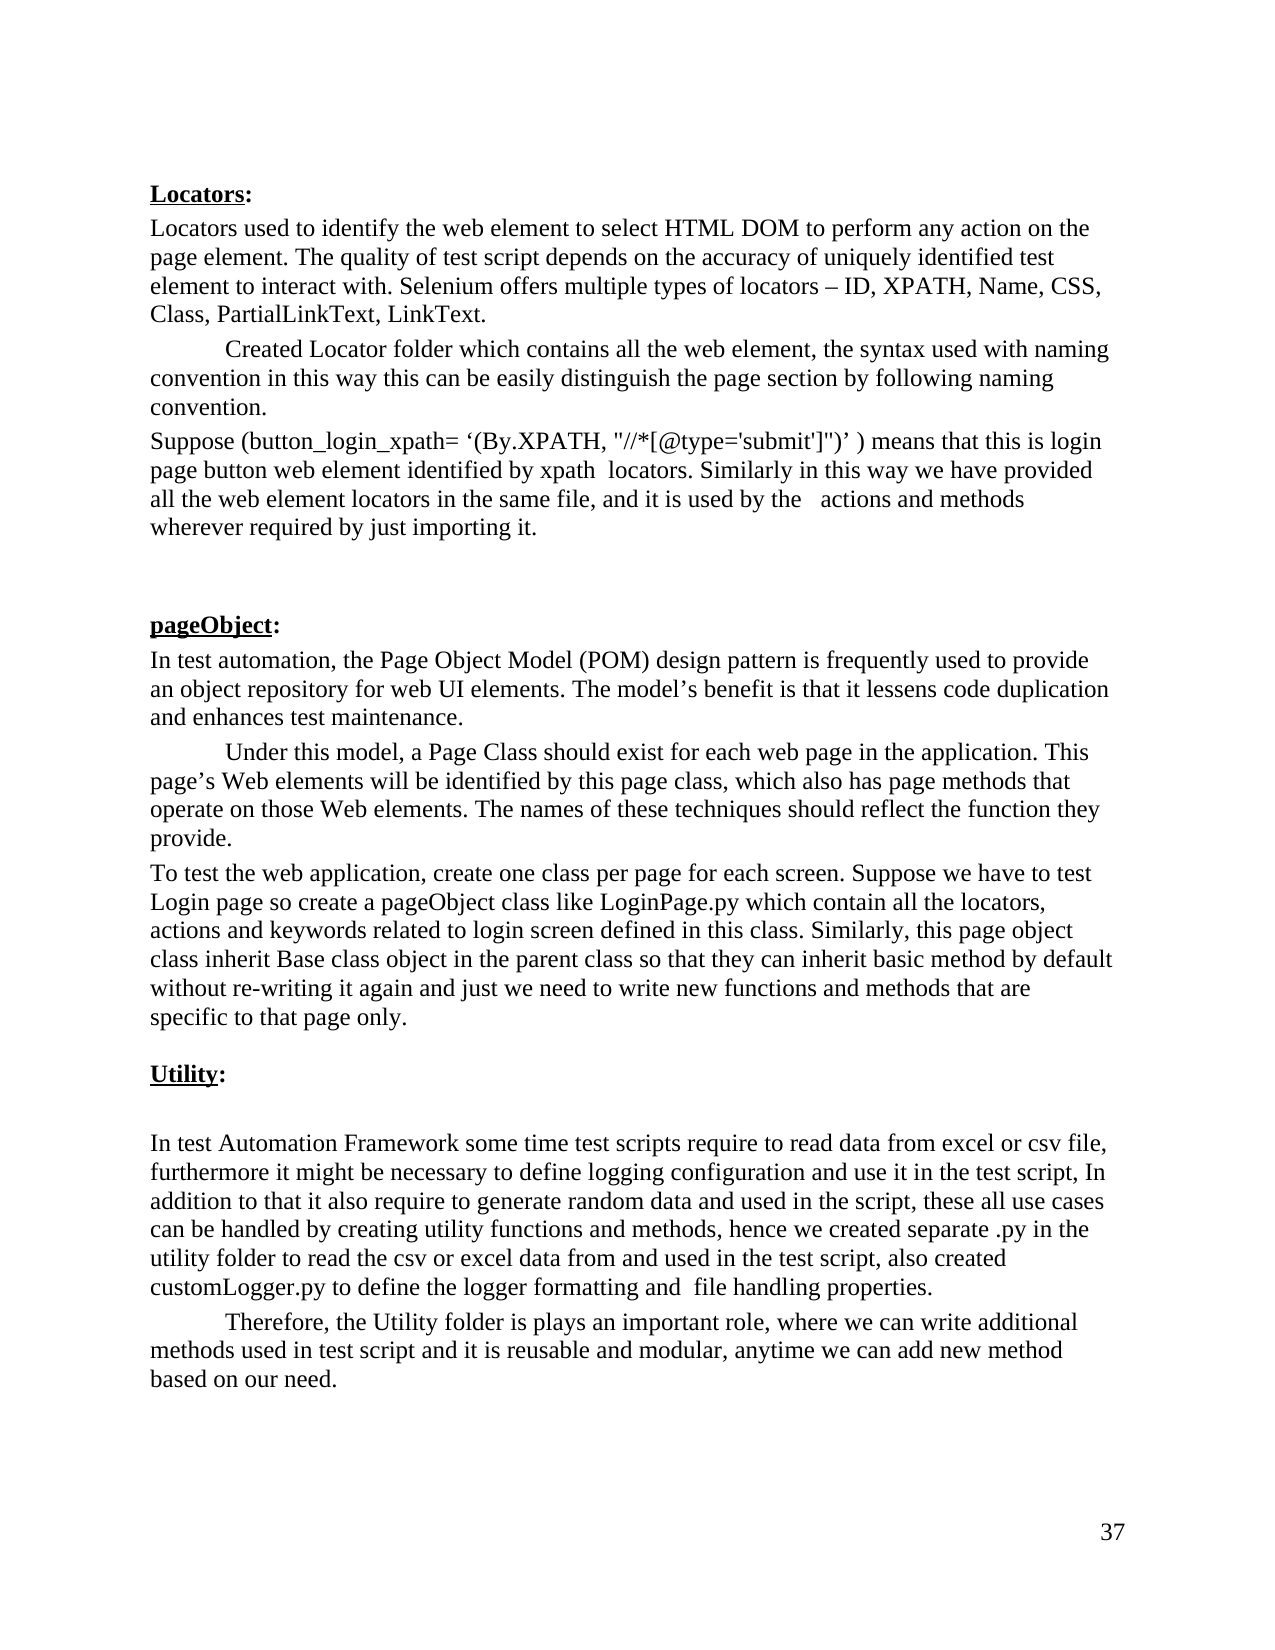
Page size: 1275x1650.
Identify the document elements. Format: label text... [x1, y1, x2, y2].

text Utility: [150, 1059, 1125, 1088]
text Suppose (button_login_xpath= ‘(By.XPATH, "//*[@type='submit']")’ ) means that this is login page button web element identified by xpath locators. Similarly in this way we have provided all the web element locators in the same file, and it is used by the actions and methods wherever required by just importing it. [150, 426, 1113, 541]
text Therefore, the Utility folder is plays an important role, where we can write additional methods used in test script and it is reusable and modular, anytime we can add new method based on our need. [150, 1307, 1113, 1393]
text Under this model, a Page Class should exist for each web page in the application. This page’s Web elements will be identified by this page class, which also has page methods that operate on those Web elements. The names of these techniques should reflect the function they provide. [150, 737, 1113, 852]
text In test Automation Framework some time test scripts require to read data from excel or csv file, furthermore it might be necessary to define logging configuration and use it in the test script, In addition to that it also require to generate random data and used in the script, these all use cases can be handled by creating utility functions and methods, hence we created separate .py in the utility folder to read the csv or excel data from and used in the test script, also created customLogger.py to define the logger formatting and file handling properties. [150, 1128, 1113, 1301]
text Created Locator folder which contains all the web element, the syntax used with naming convention in this way this can be easily distinguish the page section by following naming convention. [150, 334, 1113, 420]
text Locators: [150, 179, 1125, 207]
text Locators used to identify the web element to select HTML DOM to perform any action on the page element. The quality of test script depends on the accuracy of uniquely identified test element to interact with. Selenium offers multiple types of locators – ID, XPATH, Name, CSS, Class, PartialLinkText, LinkText. [150, 213, 1113, 328]
text In test automation, the Page Object Model (POM) design pattern is frequently used to provide an object repository for web UI elements. The model’s benefit is that it lessens code duplication and enhances test maintenance. [150, 645, 1113, 731]
text pageObject: [150, 610, 1125, 639]
text To test the web application, create one class per page for each screen. Suppose we have to test Login page so create a pageObject class like LoginPage.py which contain all the locators, actions and keywords related to login screen defined in this class. Similarly, this page object class inherit Base class object in the parent class so that they can inherit basic method by default without re-writing it again and just we need to write new functions and methods that are specific to that page only. [150, 858, 1113, 1030]
